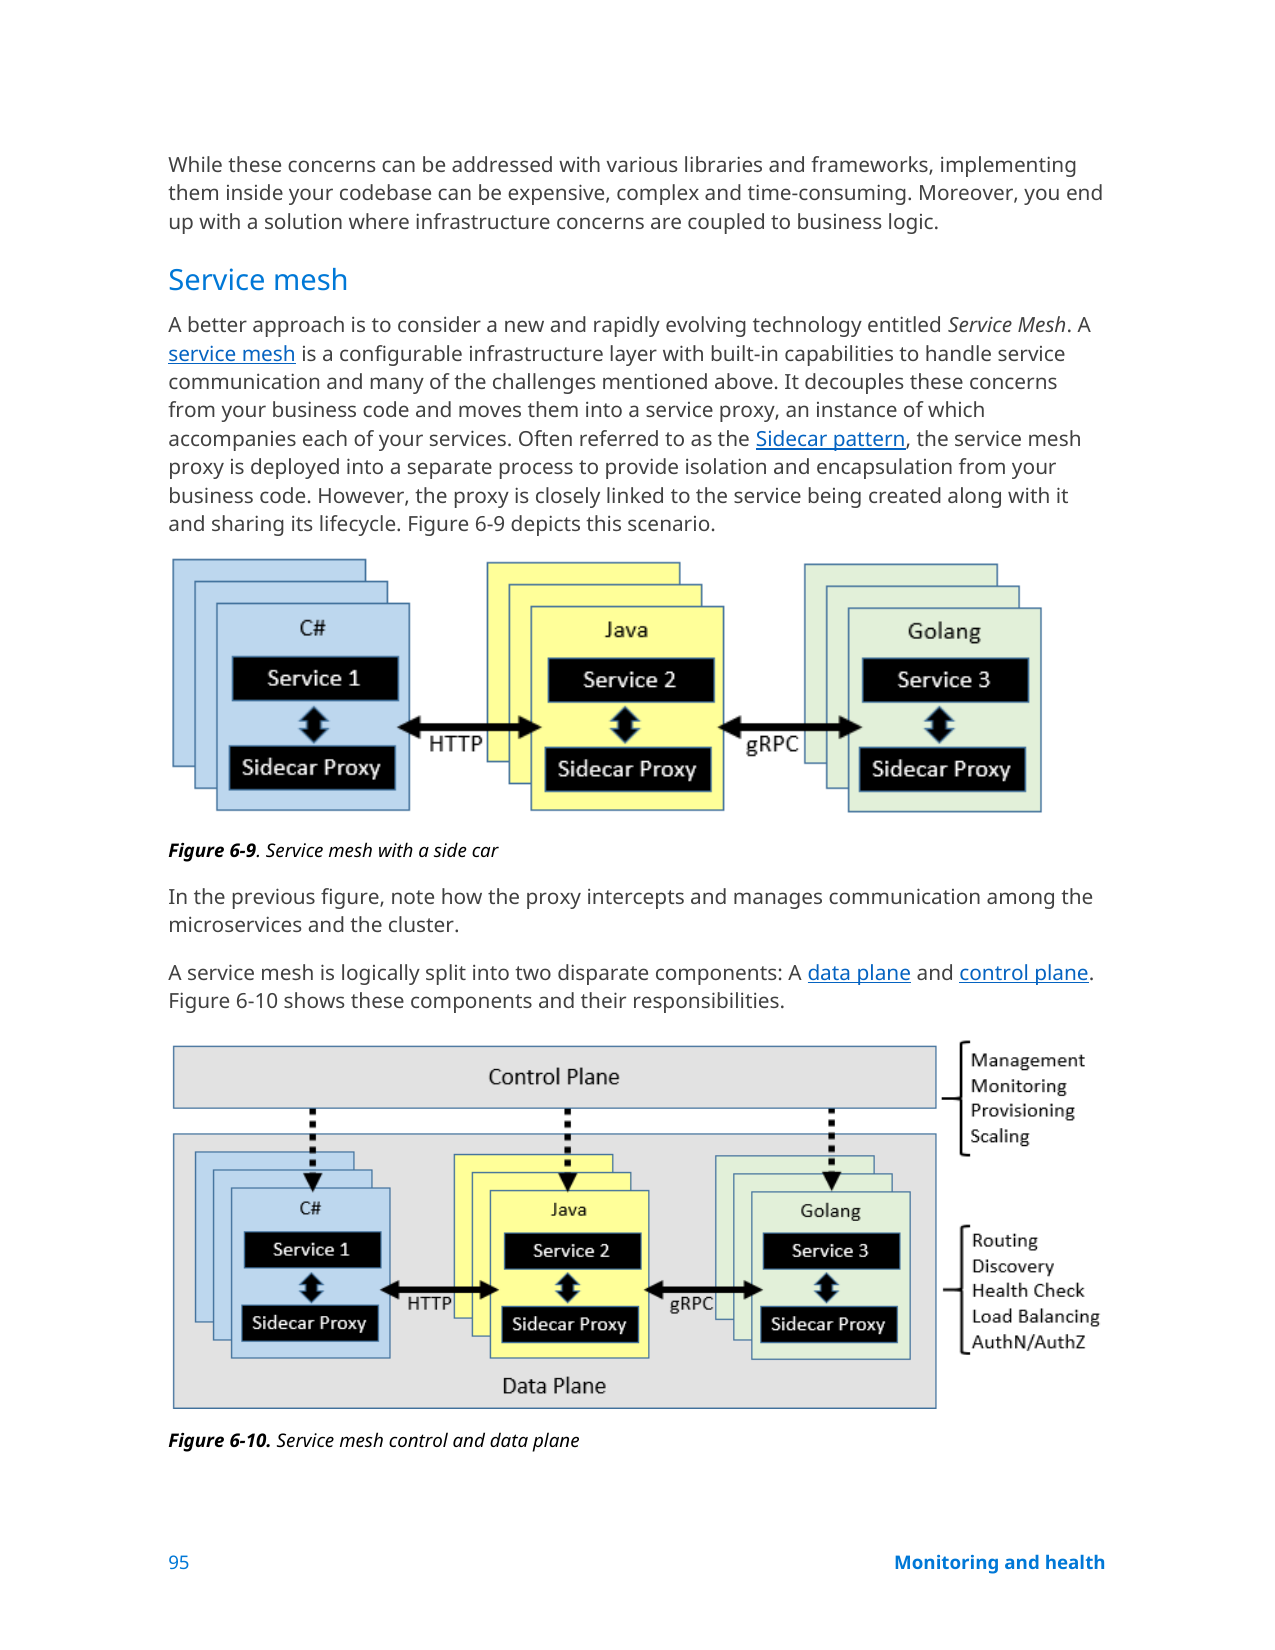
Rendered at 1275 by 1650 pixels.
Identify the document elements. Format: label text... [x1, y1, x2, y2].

picture [168, 556, 1053, 819]
text Figure 6-10. Service mesh control and data plane [168, 1428, 1107, 1453]
picture [168, 1033, 1108, 1409]
text A better approach is to consider a new and rapidly evolving technology entitled Service Mesh. A service mesh is a configurable infrastructure layer with built-in capabilities to handle service communication and many of the challenges mentioned above. It decouples these concerns from your business code and moves them into a service proxy, an instance of which accompanies each of your services. Often referred to as the Sidecar pattern, the service mesh proxy is deployed into a separate process to provide isolation and encapsulation from your business code. However, the proxy is closely linked to the service being created along with it and sharing its lifecycle. Figure 6-9 depicts this scenario. [168, 310, 1107, 538]
subtitle Service mesh [168, 260, 1107, 298]
text In the previous figure, note how the proxy intercepts and manages communication among the microservices and the cluster. [168, 882, 1107, 939]
text A service mesh is logically split into two disparate components: A data plane and control plane. Figure 6-10 shows these components and their responsibilities. [168, 958, 1107, 1014]
text While these concerns can be addressed with various libraries and frameworks, implementing them inside your codebase can be expensive, complex and time-consuming. Moreover, you end up with a solution where infrastructure concerns are coupled to business logic. [168, 150, 1107, 235]
text Figure 6-9. Service mesh with a side car [168, 838, 1107, 863]
